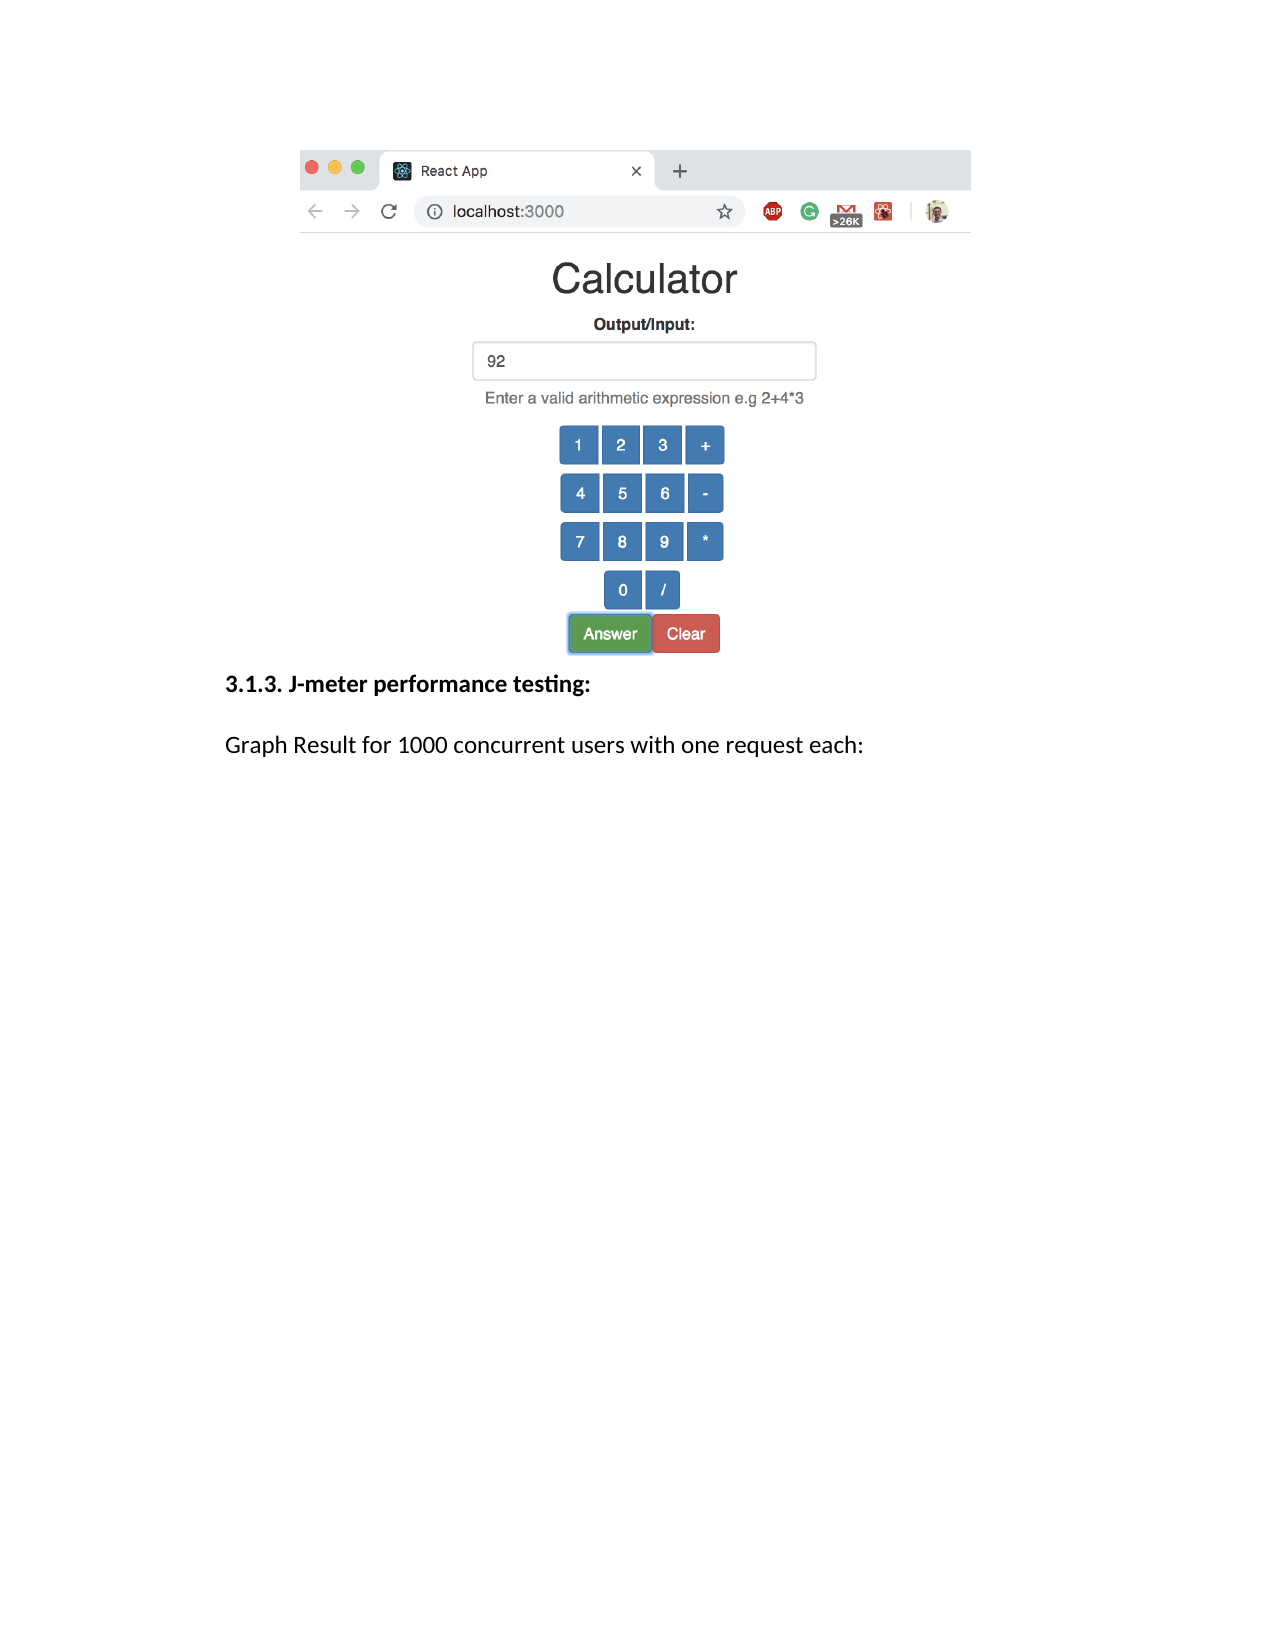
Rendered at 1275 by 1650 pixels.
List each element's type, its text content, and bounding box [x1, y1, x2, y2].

text 3.1.3. J-meter performance testing: [150, 668, 1125, 699]
text Graph Result for 1000 concurrent users with one request each: [150, 729, 1125, 760]
picture [300, 150, 971, 669]
